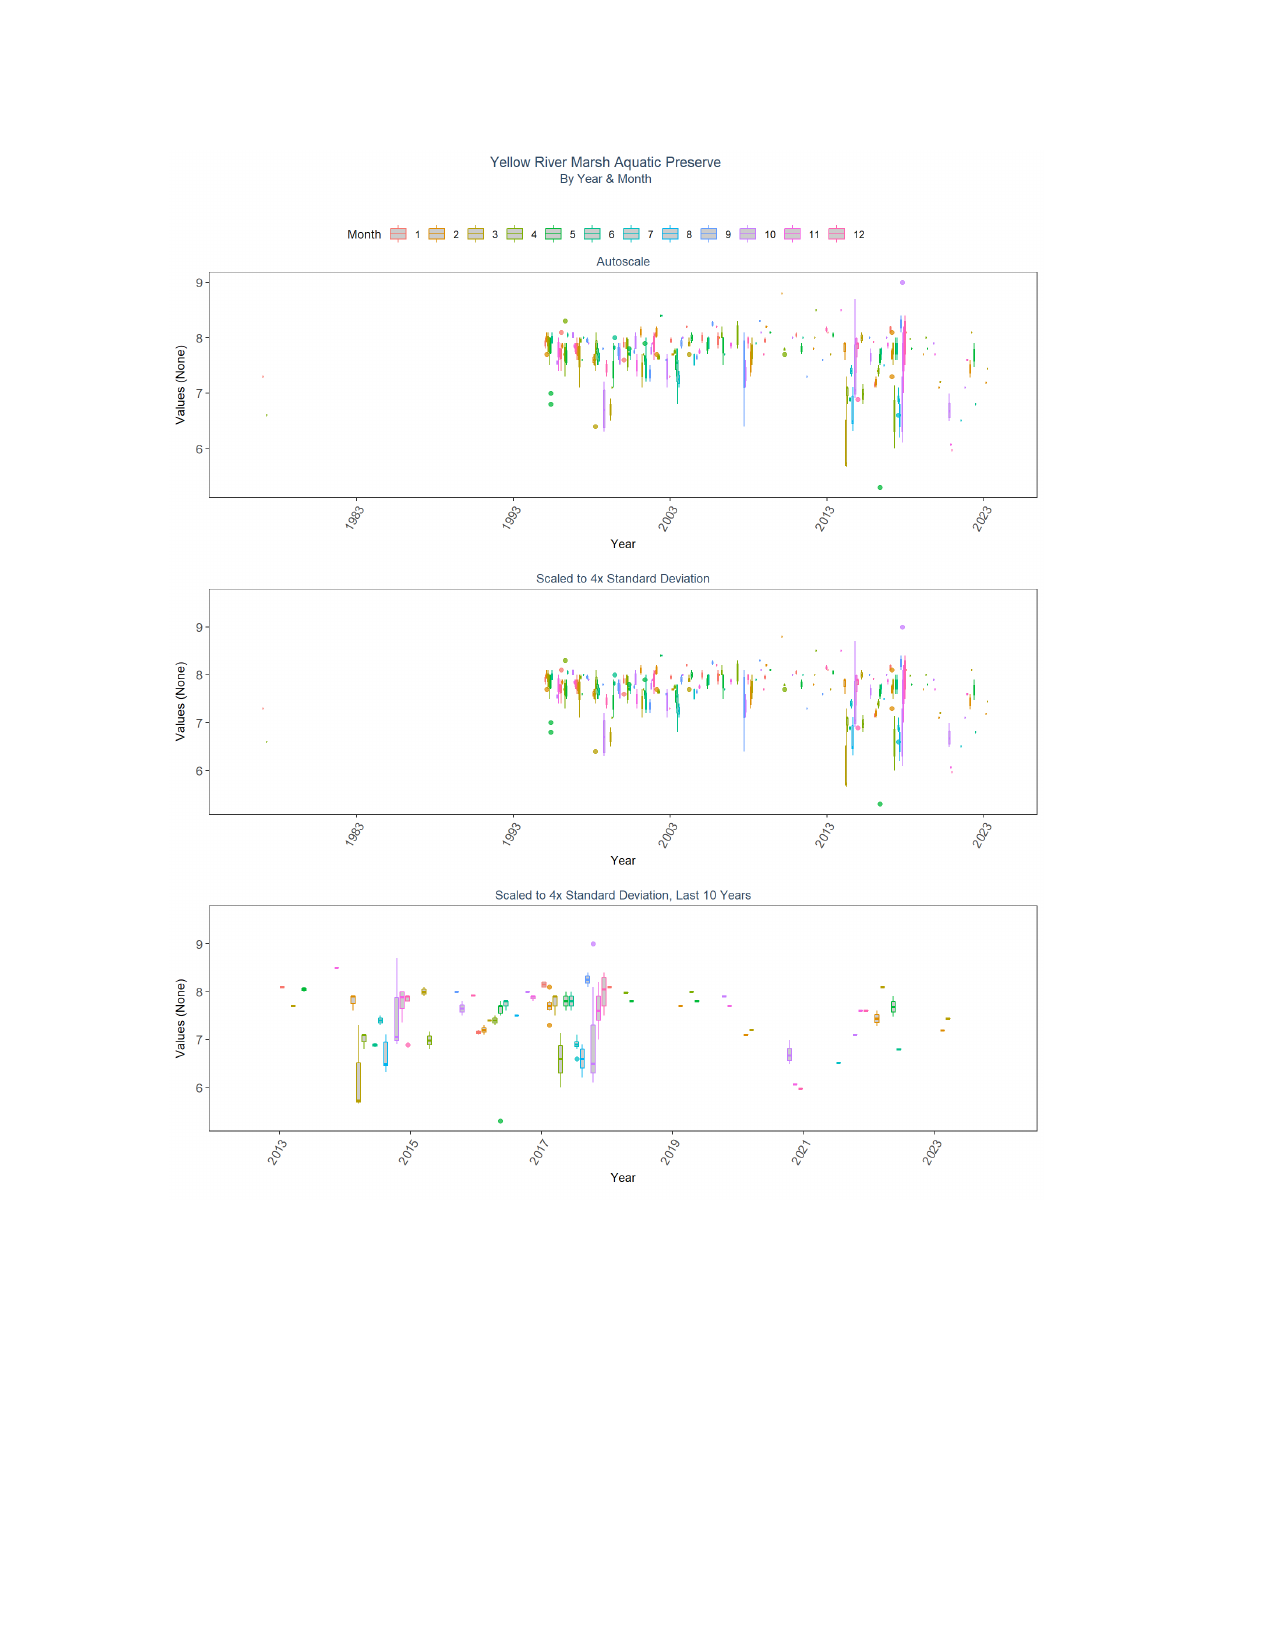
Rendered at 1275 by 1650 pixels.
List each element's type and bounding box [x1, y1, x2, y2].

picture [168, 150, 1044, 1200]
